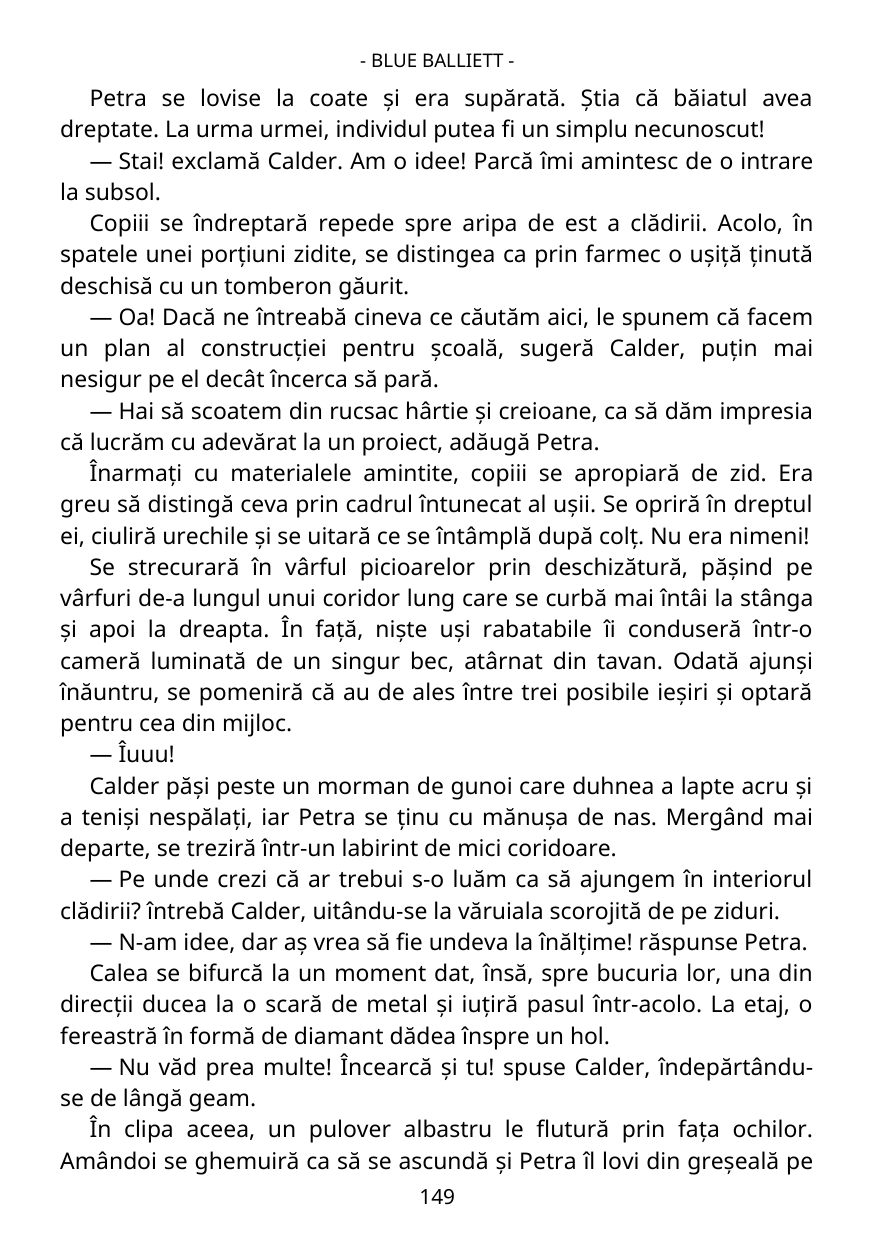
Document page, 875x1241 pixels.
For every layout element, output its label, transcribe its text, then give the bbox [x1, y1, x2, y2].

text — Hai să scoatem din rucsac hârtie şi creioane, ca să dăm impresia că lucrăm cu adevărat la un proiect, adăugă Petra. [60, 395, 814, 457]
text — N-am idee, dar aş vrea să fie undeva la înălţime! răspunse Petra. [60, 926, 814, 957]
text — Nu văd prea multe! Încearcă şi tu! spuse Calder, îndepărtându-se de lângă geam. [60, 1051, 814, 1113]
text — Stai! exclamă Calder. Am o idee! Parcă îmi amintesc de o intrare la subsol. [60, 145, 814, 207]
text Copiii se îndreptară repede spre aripa de est a clădirii. Acolo, în spatele unei porţiuni zidite, se distingea ca prin farmec o uşiţă ţinută deschisă cu un tomberon găurit. [60, 207, 814, 301]
text — Oa! Dacă ne întreabă cineva ce căutăm aici, le spunem că facem un plan al construcţiei pentru şcoală, sugeră Calder, puţin mai nesigur pe el decât încerca să pară. [60, 301, 814, 395]
text Petra se lovise la coate şi era supărată. Ştia că băiatul avea dreptate. La urma urmei, individul putea fi un simplu necunoscut! [60, 82, 814, 145]
text Se strecurară în vârful picioarelor prin deschizătură, păşind pe vârfuri de-a lungul unui coridor lung care se curbă mai întâi la stânga şi apoi la dreapta. În faţă, nişte uşi rabatabile îi conduseră într-o cameră luminată de un singur bec, atârnat din tavan. Odată ajunşi înăuntru, se pomeniră că au de ales între trei posibile ieşiri şi optară pentru cea din mijloc. [60, 551, 814, 738]
text — Îuuu! [60, 738, 814, 770]
text Înarmaţi cu materialele amintite, copiii se apropiară de zid. Era greu să distingă ceva prin cadrul întunecat al uşii. Se opriră în dreptul ei, ciuliră urechile şi se uitară ce se întâmplă după colţ. Nu era nimeni! [60, 457, 814, 551]
text Calea se bifurcă la un moment dat, însă, spre bucuria lor, una din direcţii ducea la o scară de metal şi iuţiră pasul într-acolo. La etaj, o fereastră în formă de diamant dădea înspre un hol. [60, 957, 814, 1051]
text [60, 1113, 814, 1176]
text Calder păşi peste un morman de gunoi care duhnea a lapte acru şi a tenişi nespălaţi, iar Petra se ţinu cu mănuşa de nas. Mergând mai departe, se treziră într-un labirint de mici coridoare. [60, 770, 814, 863]
text — Pe unde crezi că ar trebui s-o luăm ca să ajungem în interiorul clădirii? întrebă Calder, uitându-se la văruiala scorojită de pe ziduri. [60, 863, 814, 926]
